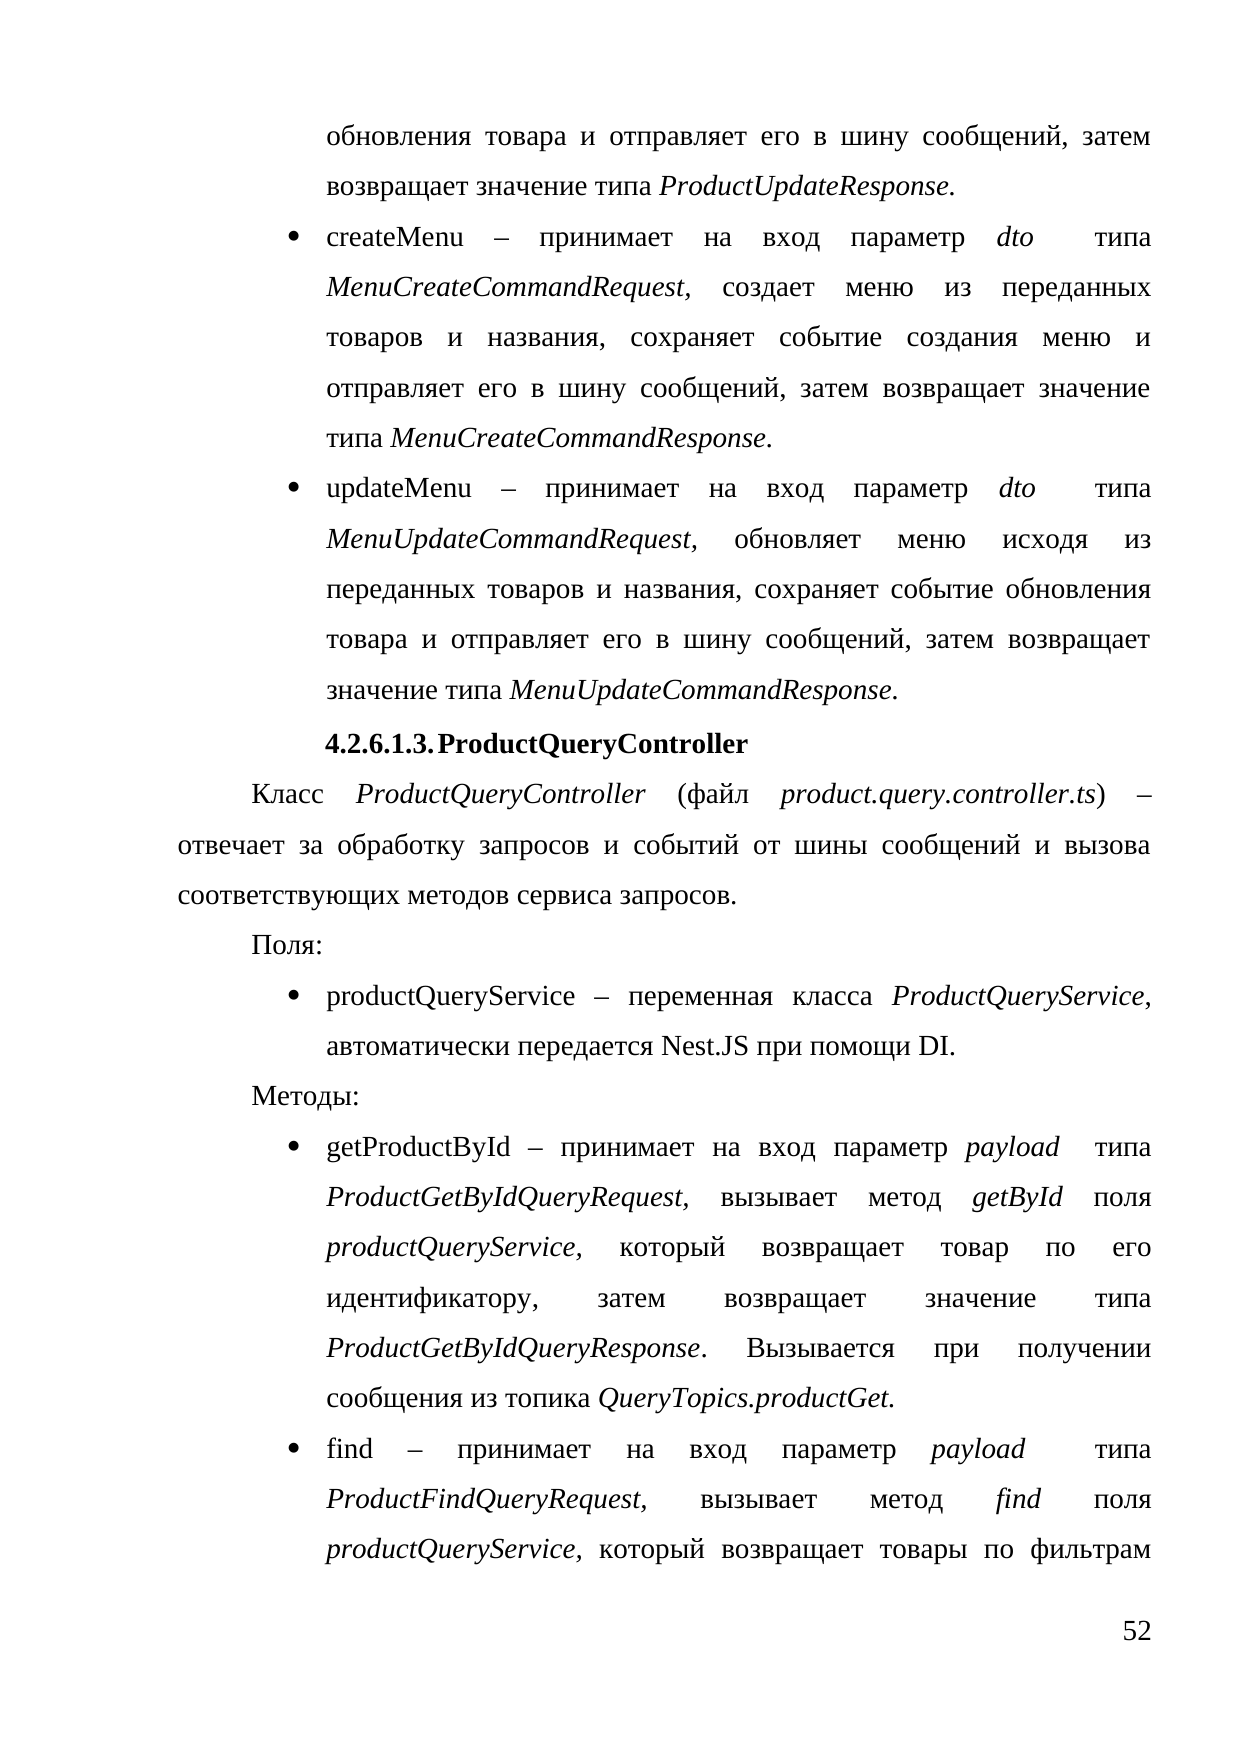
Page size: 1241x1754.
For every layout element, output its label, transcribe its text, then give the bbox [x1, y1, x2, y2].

text Поля: [177, 927, 1152, 961]
list updateMenu – принимает на вход параметр dto типа MenuUpdateCommandRequest, обновляет меню исходя из переданных товаров и названия, сохраняет событие обновления товара и отправляет его в шину сообщений, затем возвращает значение типа MenuUpdateCommandResponse. [288, 470, 1152, 705]
subtitle ProductQueryController [325, 726, 1152, 760]
list createMenu – принимает на вход параметр dto типа MenuCreateCommandRequest, создает меню из переданных товаров и названия, сохраняет событие создания меню и отправляет его в шину сообщений, затем возвращает значение типа MenuCreateCommandResponse. [288, 219, 1152, 454]
list productQueryService – переменная класса ProductQueryService, автоматически передается Nest.JS при помощи DI. [288, 978, 1152, 1062]
text Методы: [177, 1078, 1152, 1112]
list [288, 118, 1152, 202]
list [288, 1431, 1152, 1565]
list getProductById – принимает на вход параметр payload типа ProductGetByIdQueryRequest, вызывает метод getById поля productQueryService, который возвращает товар по его идентификатору, затем возвращает значение типа ProductGetByIdQueryResponse. Вызывается при получении сообщения из топика QueryTopics.productGet. [288, 1129, 1152, 1414]
text Класс ProductQueryController (файл product.query.controller.ts) – отвечает за обработку запросов и событий от шины сообщений и вызова соответствующих методов сервиса запросов. [177, 777, 1152, 911]
